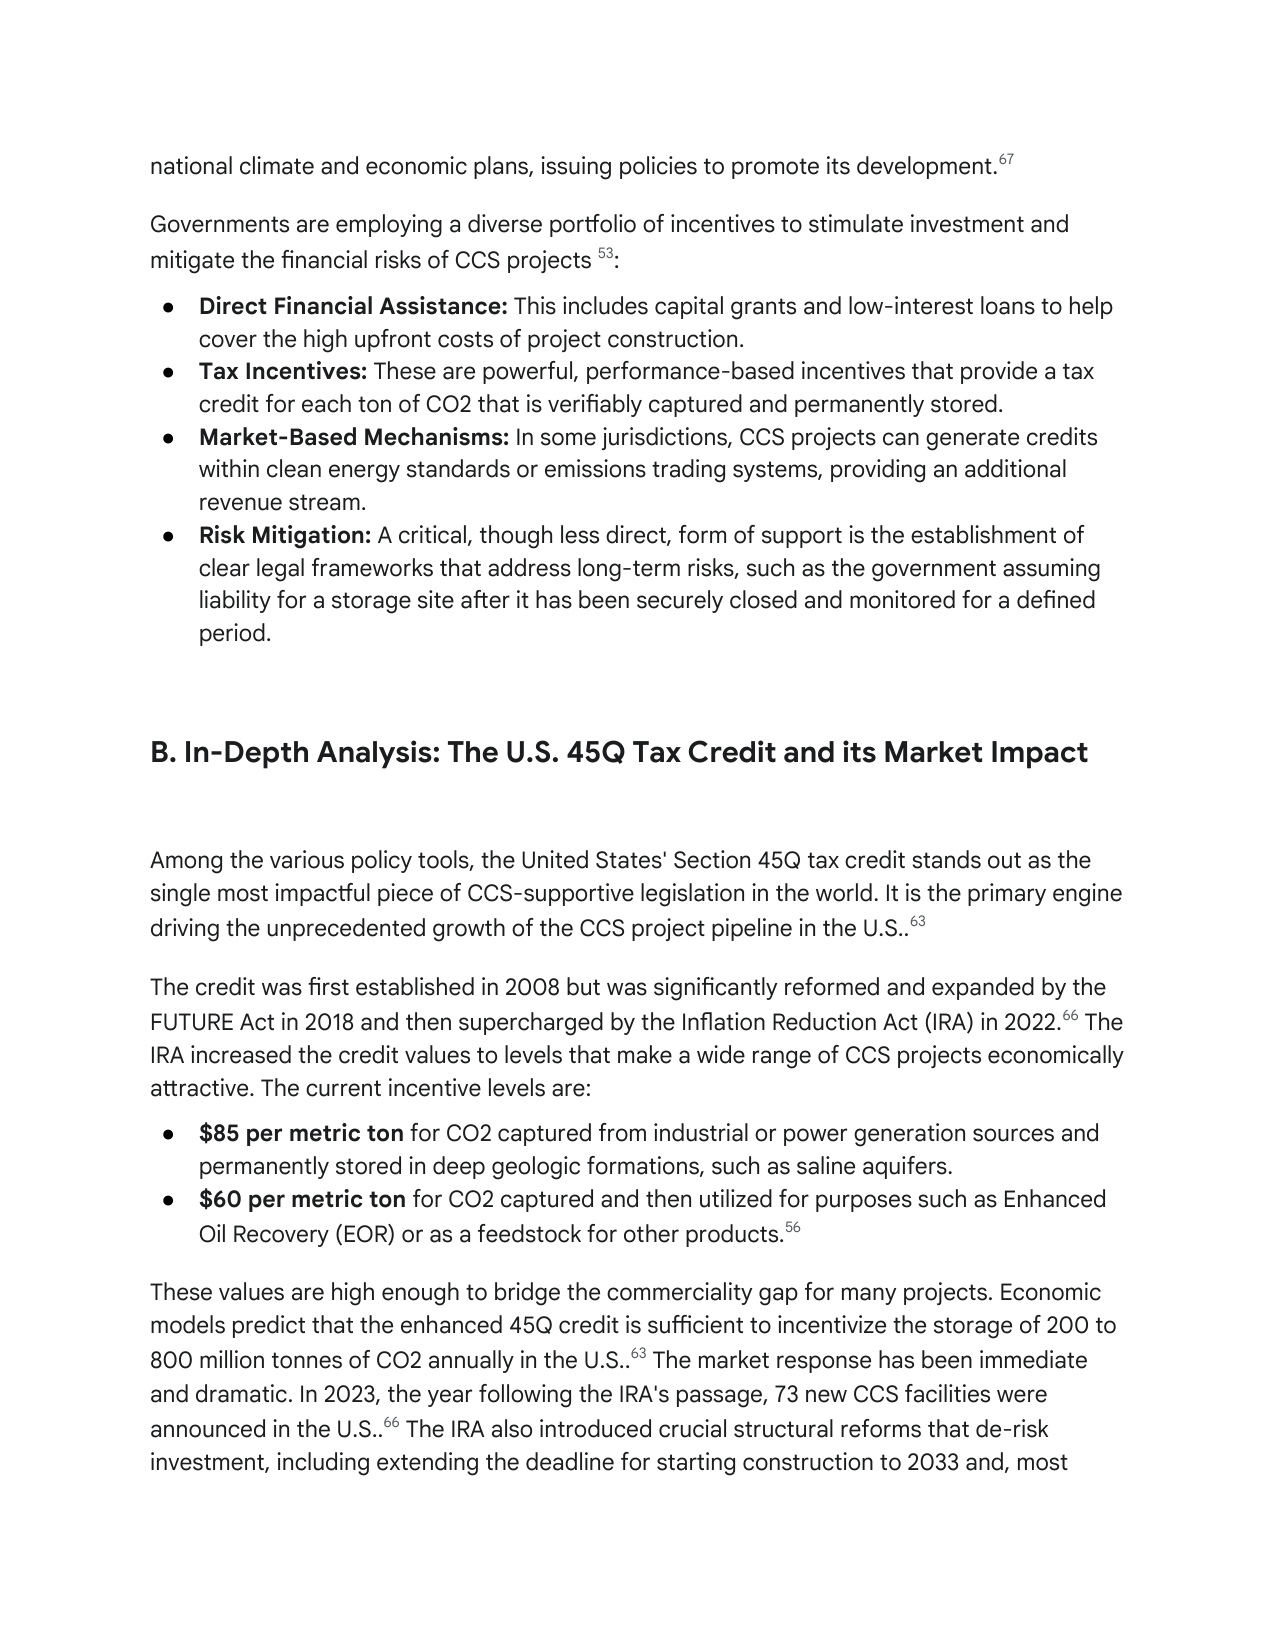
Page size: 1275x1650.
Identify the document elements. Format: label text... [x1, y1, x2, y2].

text The credit was first established in 2008 but was significantly reformed and expanded by the FUTURE Act in 2018 and then supercharged by the Inflation Reduction Act (IRA) in 2022.66 The IRA increased the credit values to levels that make a wide range of CCS projects economically attractive. The current incentive levels are: [150, 973, 1125, 1103]
list Market-Based Mechanisms: In some jurisdictions, CCS projects can generate credits within clean energy standards or emissions trading systems, providing an additional revenue stream. [161, 423, 1125, 517]
list $85 per metric ton for CO2​ captured from industrial or power generation sources and permanently stored in deep geologic formations, such as saline aquifers. [161, 1119, 1125, 1181]
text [150, 1279, 1125, 1477]
subtitle B. In-Depth Analysis: The U.S. 45Q Tax Credit and its Market Impact [150, 734, 1125, 771]
list Direct Financial Assistance: This includes capital grants and low-interest loans to help cover the high upfront costs of project construction. [161, 292, 1125, 353]
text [150, 150, 1125, 181]
text Governments are employing a diverse portfolio of incentives to stimulate investment and mitigate the financial risks of CCS projects 53: [150, 211, 1125, 275]
list $60 per metric ton for CO2​ captured and then utilized for purposes such as Enhanced Oil Recovery (EOR) or as a feedstock for other products.56 [161, 1185, 1125, 1249]
list Tax Incentives: These are powerful, performance-based incentives that provide a tax credit for each ton of CO2​ that is verifiably captured and permanently stored. [161, 357, 1125, 419]
list Risk Mitigation: A critical, though less direct, form of support is the establishment of clear legal frameworks that address long-term risks, such as the government assuming liability for a storage site after it has been securely closed and monitored for a defined period. [161, 521, 1125, 648]
text Among the various policy tools, the United States' Section 45Q tax credit stands out as the single most impactful piece of CCS-supportive legislation in the world. It is the primary engine driving the unprecedented growth of the CCS project pipeline in the U.S..63 [150, 846, 1125, 944]
